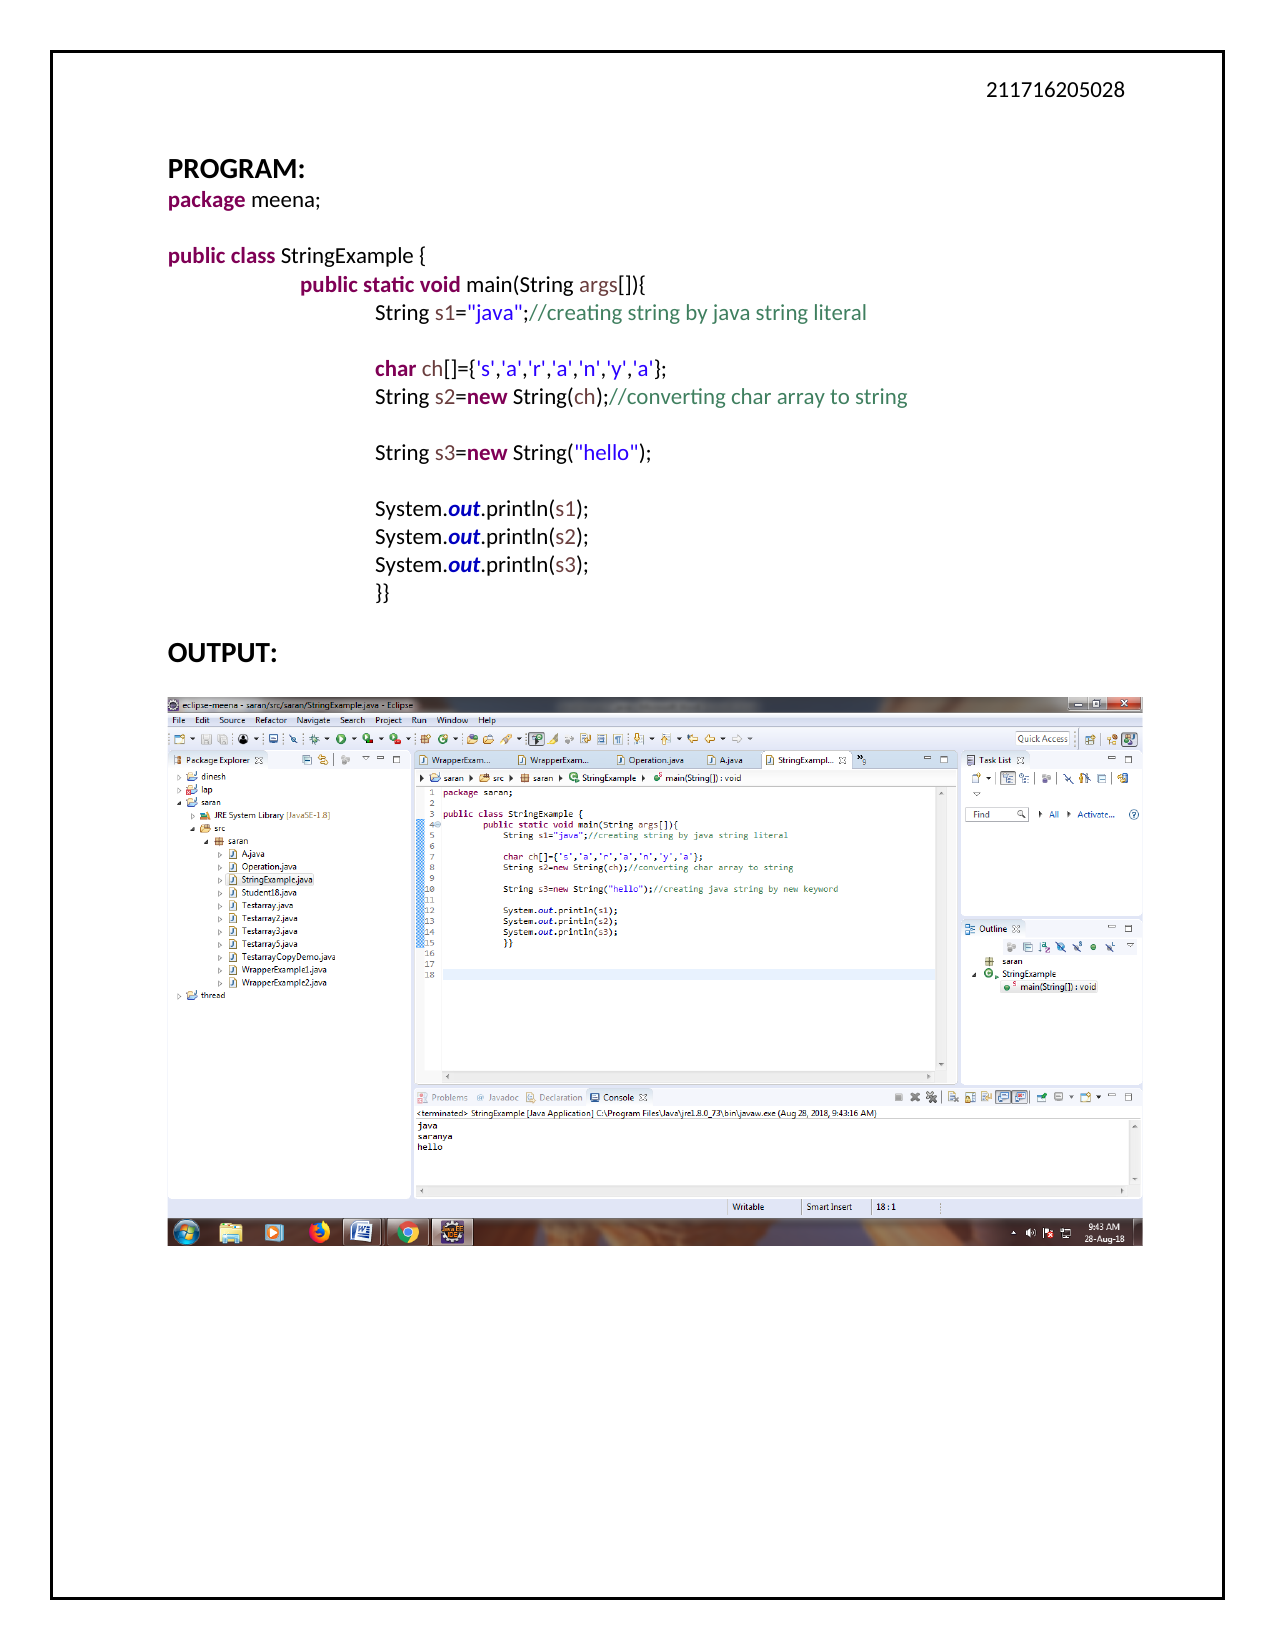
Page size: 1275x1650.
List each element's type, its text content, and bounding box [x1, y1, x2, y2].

picture [167, 697, 1143, 1246]
text System.out.println(s2); [168, 522, 1125, 550]
text public static void main(String args[]){ [168, 270, 1125, 298]
text String s2=new String(ch);//converting char array to string [168, 382, 1125, 410]
text char ch[]={'s','a','r','a','n','y','a'}; [168, 354, 1125, 382]
text String s3=new String("hello"); [168, 438, 1125, 466]
text }} [168, 578, 1125, 606]
text String s1="java";//creating string by java string literal [168, 298, 1125, 326]
text System.out.println(s1); [168, 494, 1125, 522]
text OUTPUT: [168, 634, 1125, 669]
text package meena; [168, 186, 1125, 214]
text System.out.println(s3); [168, 550, 1125, 578]
text PROGRAM: [168, 150, 1125, 186]
text public class StringExample { [168, 242, 1125, 270]
